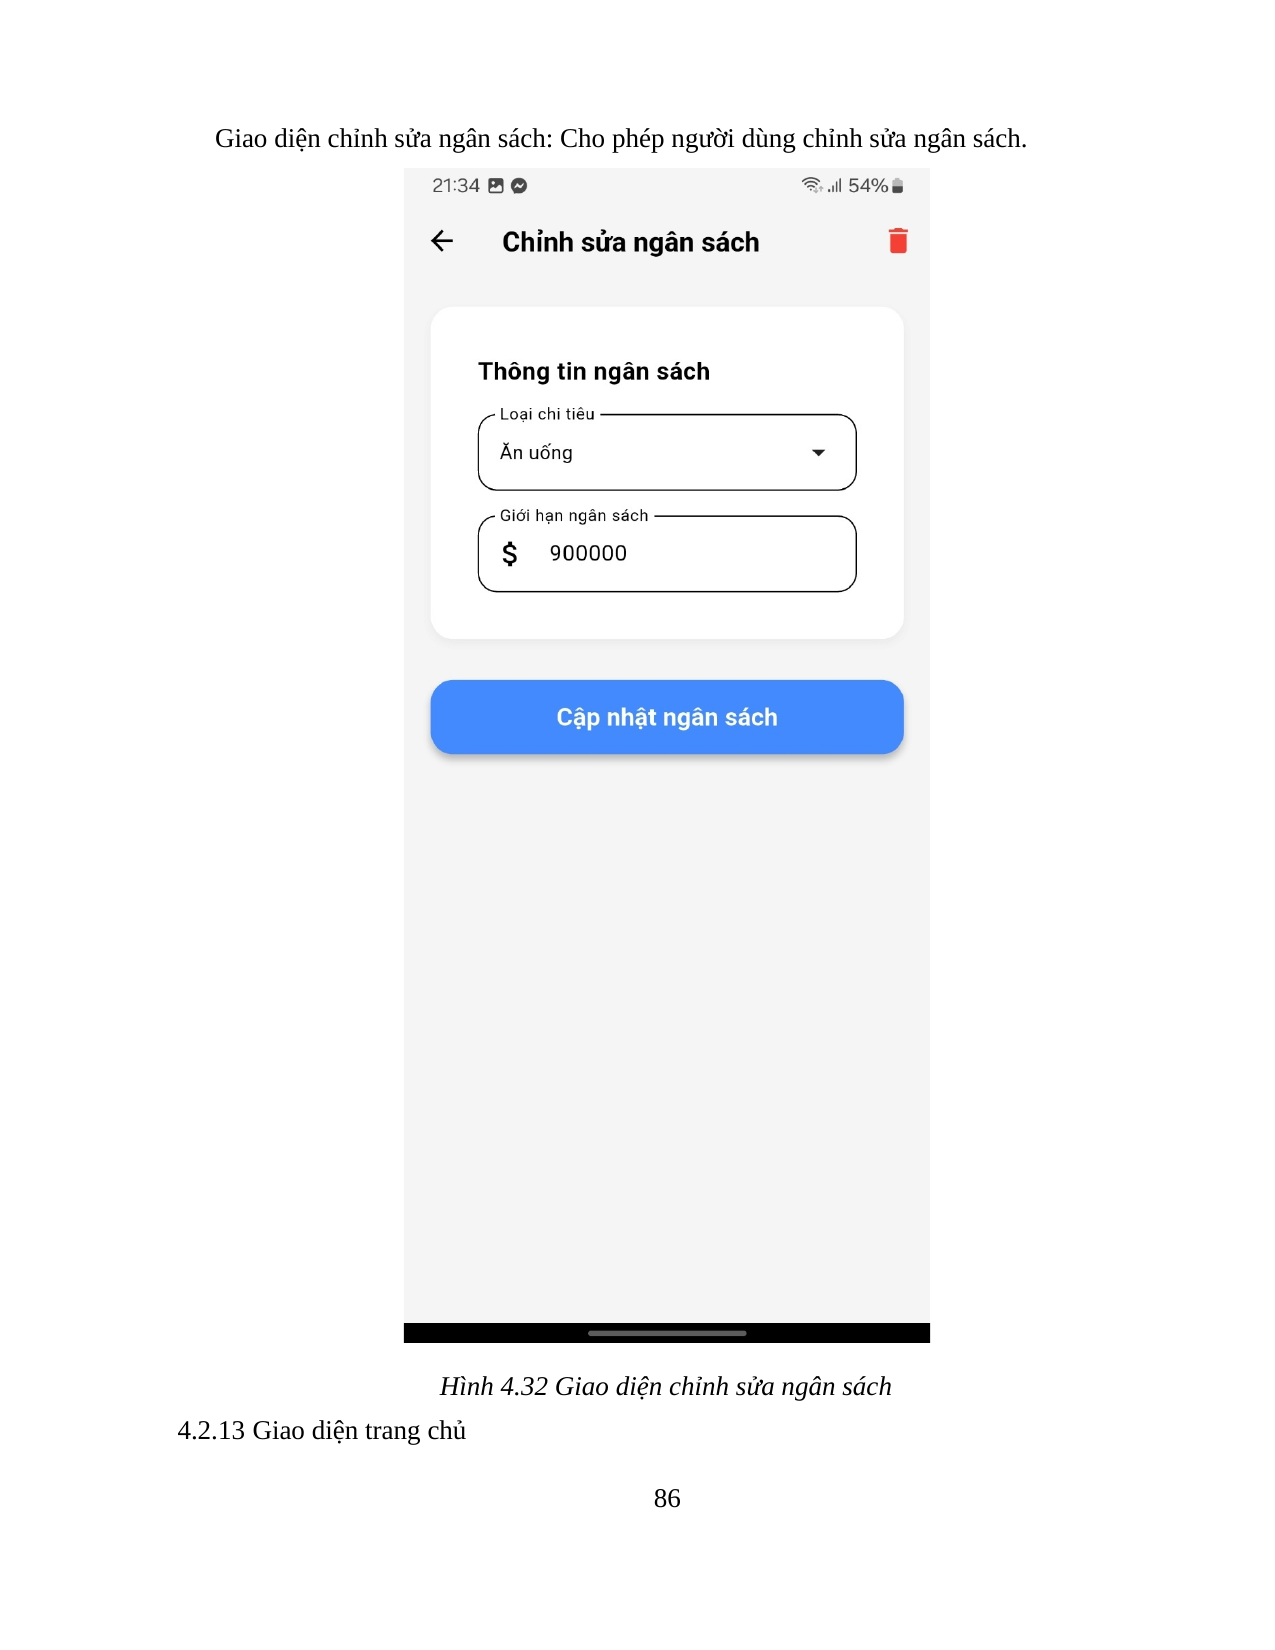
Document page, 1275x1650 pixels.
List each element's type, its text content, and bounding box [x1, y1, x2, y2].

subtitle Giao diện trang chủ [177, 1414, 1157, 1445]
picture [403, 168, 931, 1343]
text Giao diện chỉnh sửa ngân sách: Cho phép người dùng chỉnh sửa ngân sách. [177, 122, 1157, 153]
